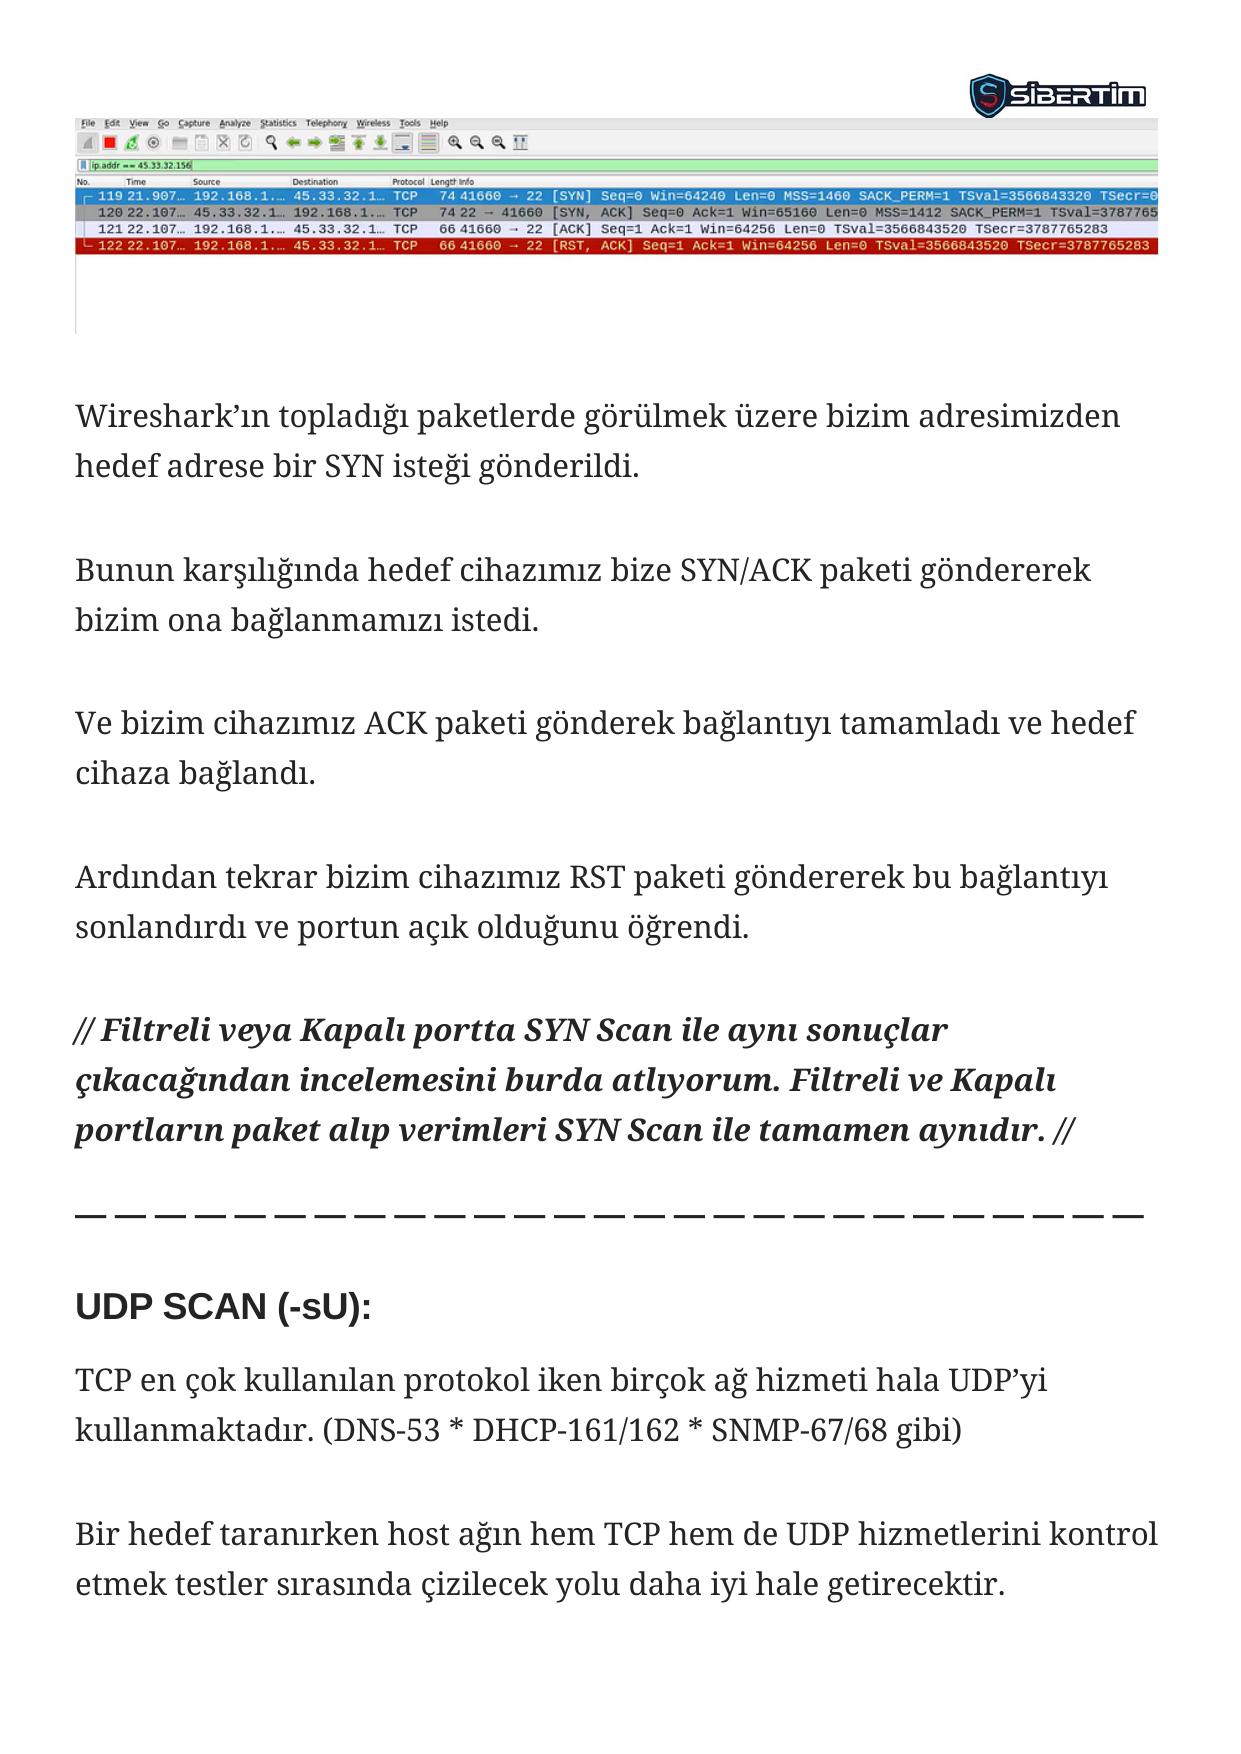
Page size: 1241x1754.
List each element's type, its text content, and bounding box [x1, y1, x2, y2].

text Bunun karşılığında hedef cihazımız bize SYN/ACK paketi göndererek bizim ona bağlanmamızı istedi. [75, 540, 1165, 640]
text Bir hedef taranırken host ağın hem TCP hem de UDP hizmetlerini kontrol etmek testler sırasında çizilecek yolu daha iyi hale getirecektir. [75, 1504, 1165, 1604]
text Ve bizim cihazımız ACK paketi gönderek bağlantıyı tamamladı ve hedef cihaza bağlandı. [75, 694, 1165, 794]
text — — — — — — — — — — — — — — — — — — — — — — — — — — — [75, 1194, 1165, 1232]
picture [75, 73, 1159, 334]
text Ardından tekrar bizim cihazımız RST paketi göndererek bu bağlantıyı sonlandırdı ve portun açık olduğunu öğrendi. [75, 847, 1165, 947]
text TCP en çok kullanılan protokol iken birçok ağ hizmeti hala UDP’yi kullanmaktadır. (DNS-53 * DHCP-161/162 * SNMP-67/68 gibi) [75, 1351, 1165, 1451]
text Wireshark’ın topladığı paketlerde görülmek üzere bizim adresimizden hedef adrese bir SYN isteği gönderildi. [75, 387, 1165, 487]
text UDP SCAN (-sU): [75, 1280, 1165, 1327]
text // Filtreli veya Kapalı portta SYN Scan ile aynı sonuçlar çıkacağından incelemesini burda atlıyorum. Filtreli ve Kapalı portların paket alıp verimleri SYN Scan ile tamamen aynıdır. // [75, 1001, 1165, 1151]
